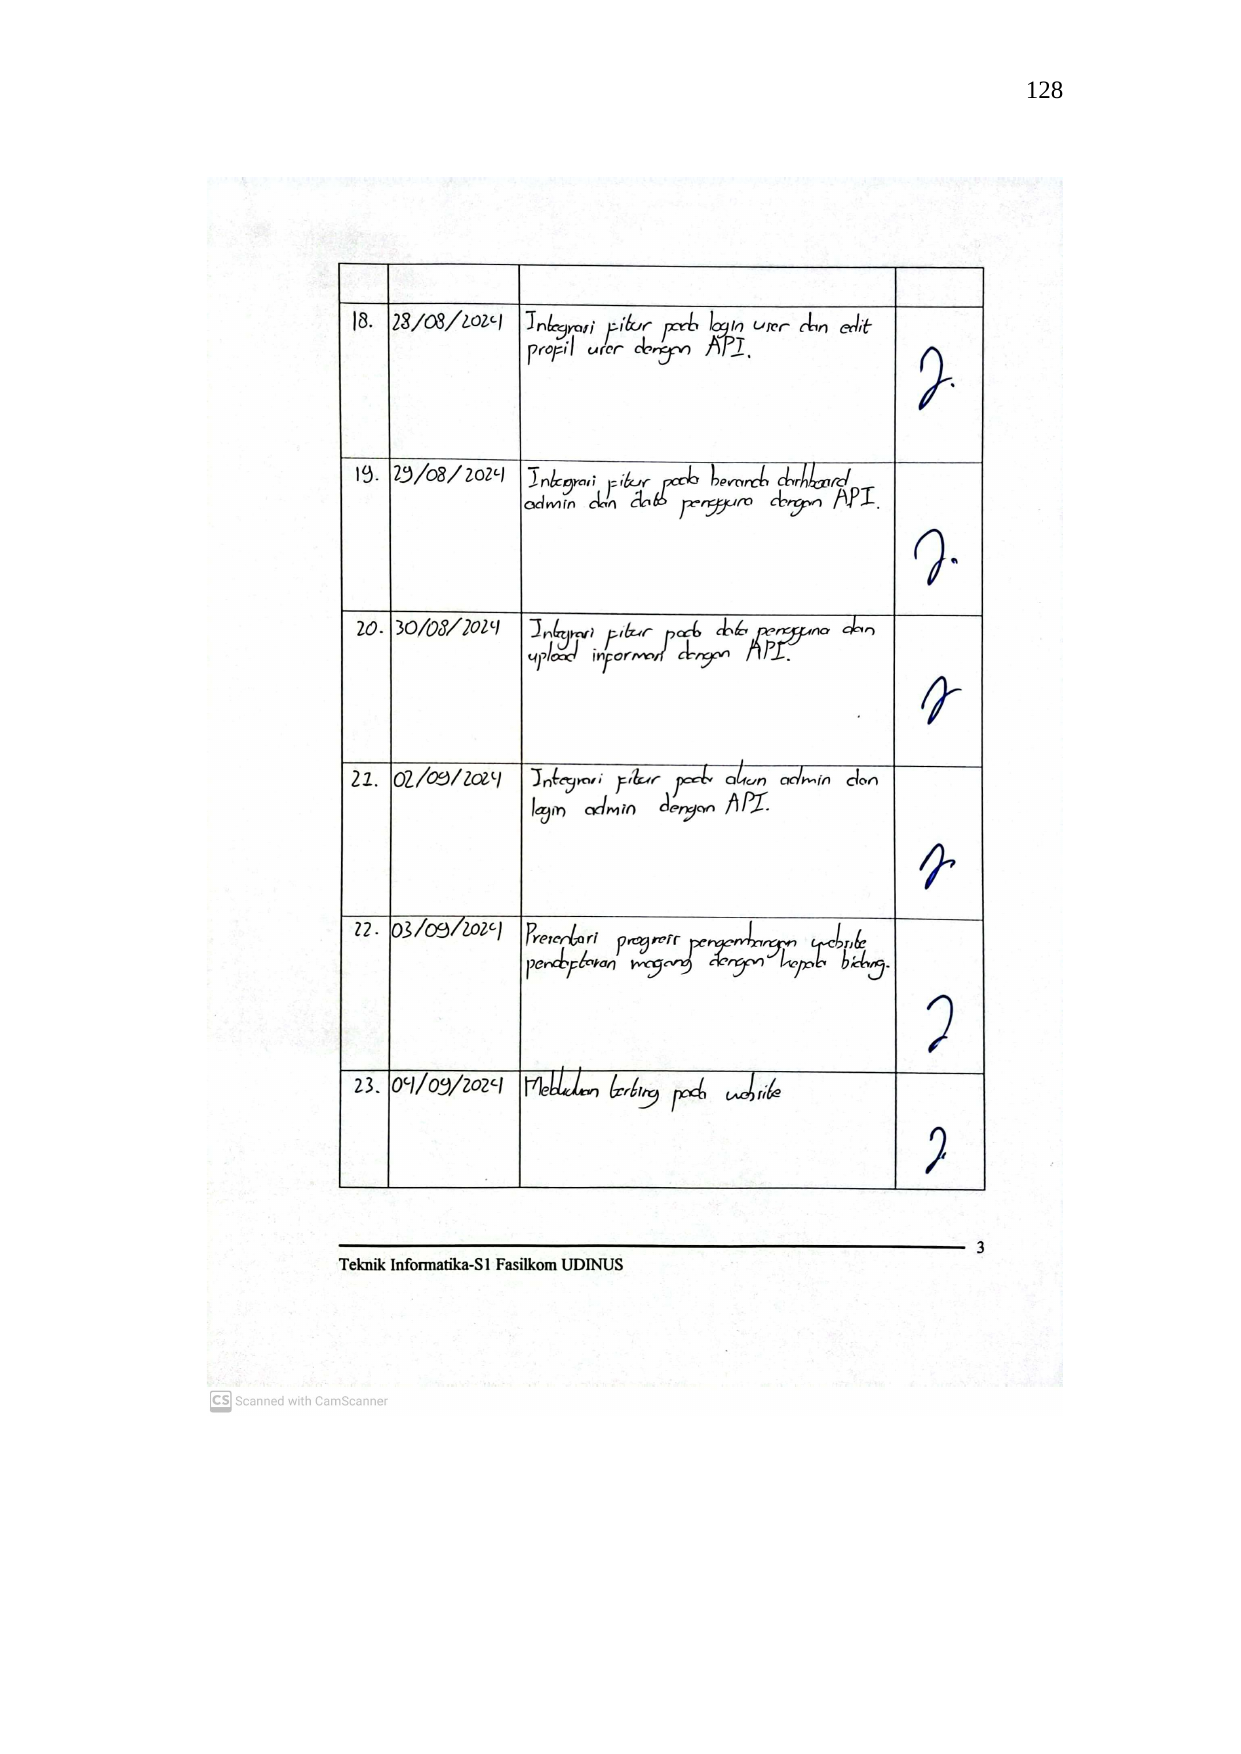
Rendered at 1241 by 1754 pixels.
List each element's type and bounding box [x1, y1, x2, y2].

picture [206, 177, 1063, 1416]
